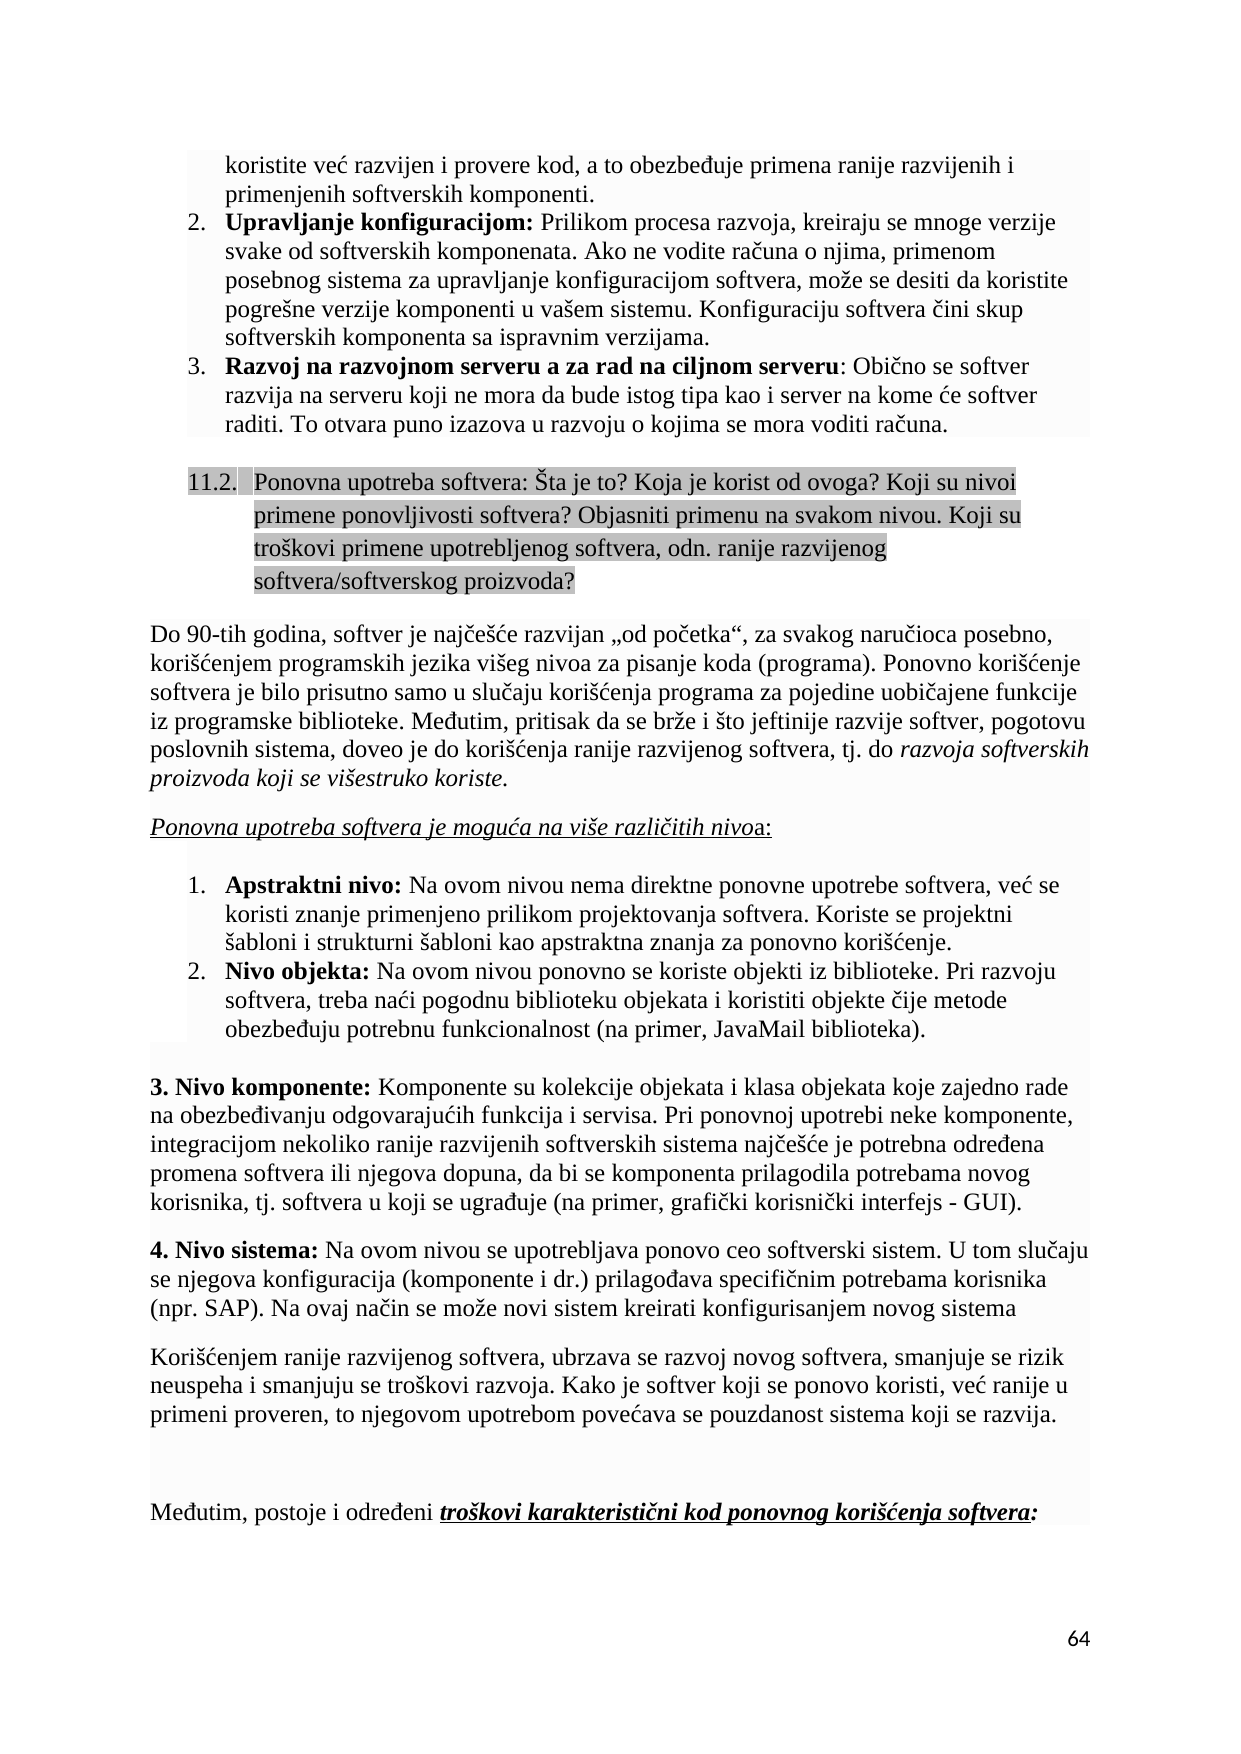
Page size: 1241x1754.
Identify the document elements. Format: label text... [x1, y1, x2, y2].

list Apstraktni nivo: Na ovom nivou nema direktne ponovne upotrebe softvera, već se koristi znanje primenjeno prilikom projektovanja softvera. Koriste se projektni šabloni i strukturni šabloni kao apstraktna znanja za ponovno korišćenje. [187, 870, 1090, 956]
text Do 90-tih godina, softver je najčešće razvijan „od početka“, za svakog naručioca posebno, korišćenjem programskih jezika višeg nivoa za pisanje koda (programa). Ponovno korišćenje softvera je bilo prisutno samo u slučaju korišćenja programa za pojedine uobičajene funkcije iz programske biblioteke. Međutim, pritisak da se brže i što jeftinije razvije softver, pogotovu poslovnih sistema, doveo je do korišćenja ranije razvijenog softvera, tj. do razvoja softverskih proizvoda koji se višestruko koriste. [150, 619, 1090, 792]
text Ponovna upotreba softvera je moguća na više različitih nivoa: [150, 812, 1090, 841]
text 3. Nivo komponente: Komponente su kolekcije objekata i klasa objekata koje zajedno rade na obezbeđivanju odgovarajućih funkcija i servisa. Pri ponovnoj upotrebi neke komponente, integracijom nekoliko ranije razvijenih softverskih sistema najčešće je potrebna određena promena softvera ili njegova dopuna, da bi se komponenta prilagodila potrebama novog korisnika, tj. softvera u koji se ugrađuje (na primer, grafički korisnički interfejs - GUI). [150, 1072, 1090, 1215]
text Korišćenjem ranije razvijenog softvera, ubrzava se razvoj novog softvera, smanjuje se rizik neuspeha i smanjuju se troškovi razvoja. Kako je softver koji se ponovo koristi, već ranije u primeni proveren, to njegovom upotrebom povećava se pouzdanost sistema koji se razvija. [150, 1342, 1090, 1428]
list Ponovna upotreba softvera: Šta je to? Koja je korist od ovoga? Koji su nivoi primene ponovljivosti softvera? Objasniti primenu na svakom nivou. Koji su troškovi primene upotrebljenog softvera, odn. ranije razvijenog softvera/softverskog proizvoda? [187, 467, 1090, 594]
text Međutim, postoje i određeni troškovi karakteristični kod ponovnog korišćenja softvera: [150, 1497, 1090, 1525]
text 4. Nivo sistema: Na ovom nivou se upotrebljava ponovo ceo softverski sistem. U tom slučaju se njegova konfiguracija (komponente i dr.) prilagođava specifičnim potrebama korisnika (npr. SAP). Na ovaj način se može novi sistem kreirati konfigurisanjem novog sistema [150, 1235, 1090, 1322]
list Nivo objekta: Na ovom nivou ponovno se koriste objekti iz biblioteke. Pri razvoju softvera, treba naći pogodnu biblioteku objekata i koristiti objekte čije metode obezbeđuju potrebnu funkcionalnost (na primer, JavaMail biblioteka). [187, 956, 1090, 1042]
list Razvoj na razvojnom serveru a za rad na ciljnom serveru: Obično se softver razvija na serveru koji ne mora da bude istog tipa kao i server na kome će softver raditi. To otvara puno izazova u razvoju o kojima se mora voditi računa. [187, 351, 1090, 437]
list Upravljanje konfiguracijom: Prilikom procesa razvoja, kreiraju se mnoge verzije svake od softverskih komponenata. Ako ne vodite računa o njima, primenom posebnog sistema za upravljanje konfiguracijom softvera, može se desiti da koristite pogrešne verzije komponenti u vašem sistemu. Konfiguraciju softvera čini skup softverskih komponenta sa ispravnim verzijama. [187, 207, 1090, 351]
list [187, 150, 1090, 207]
